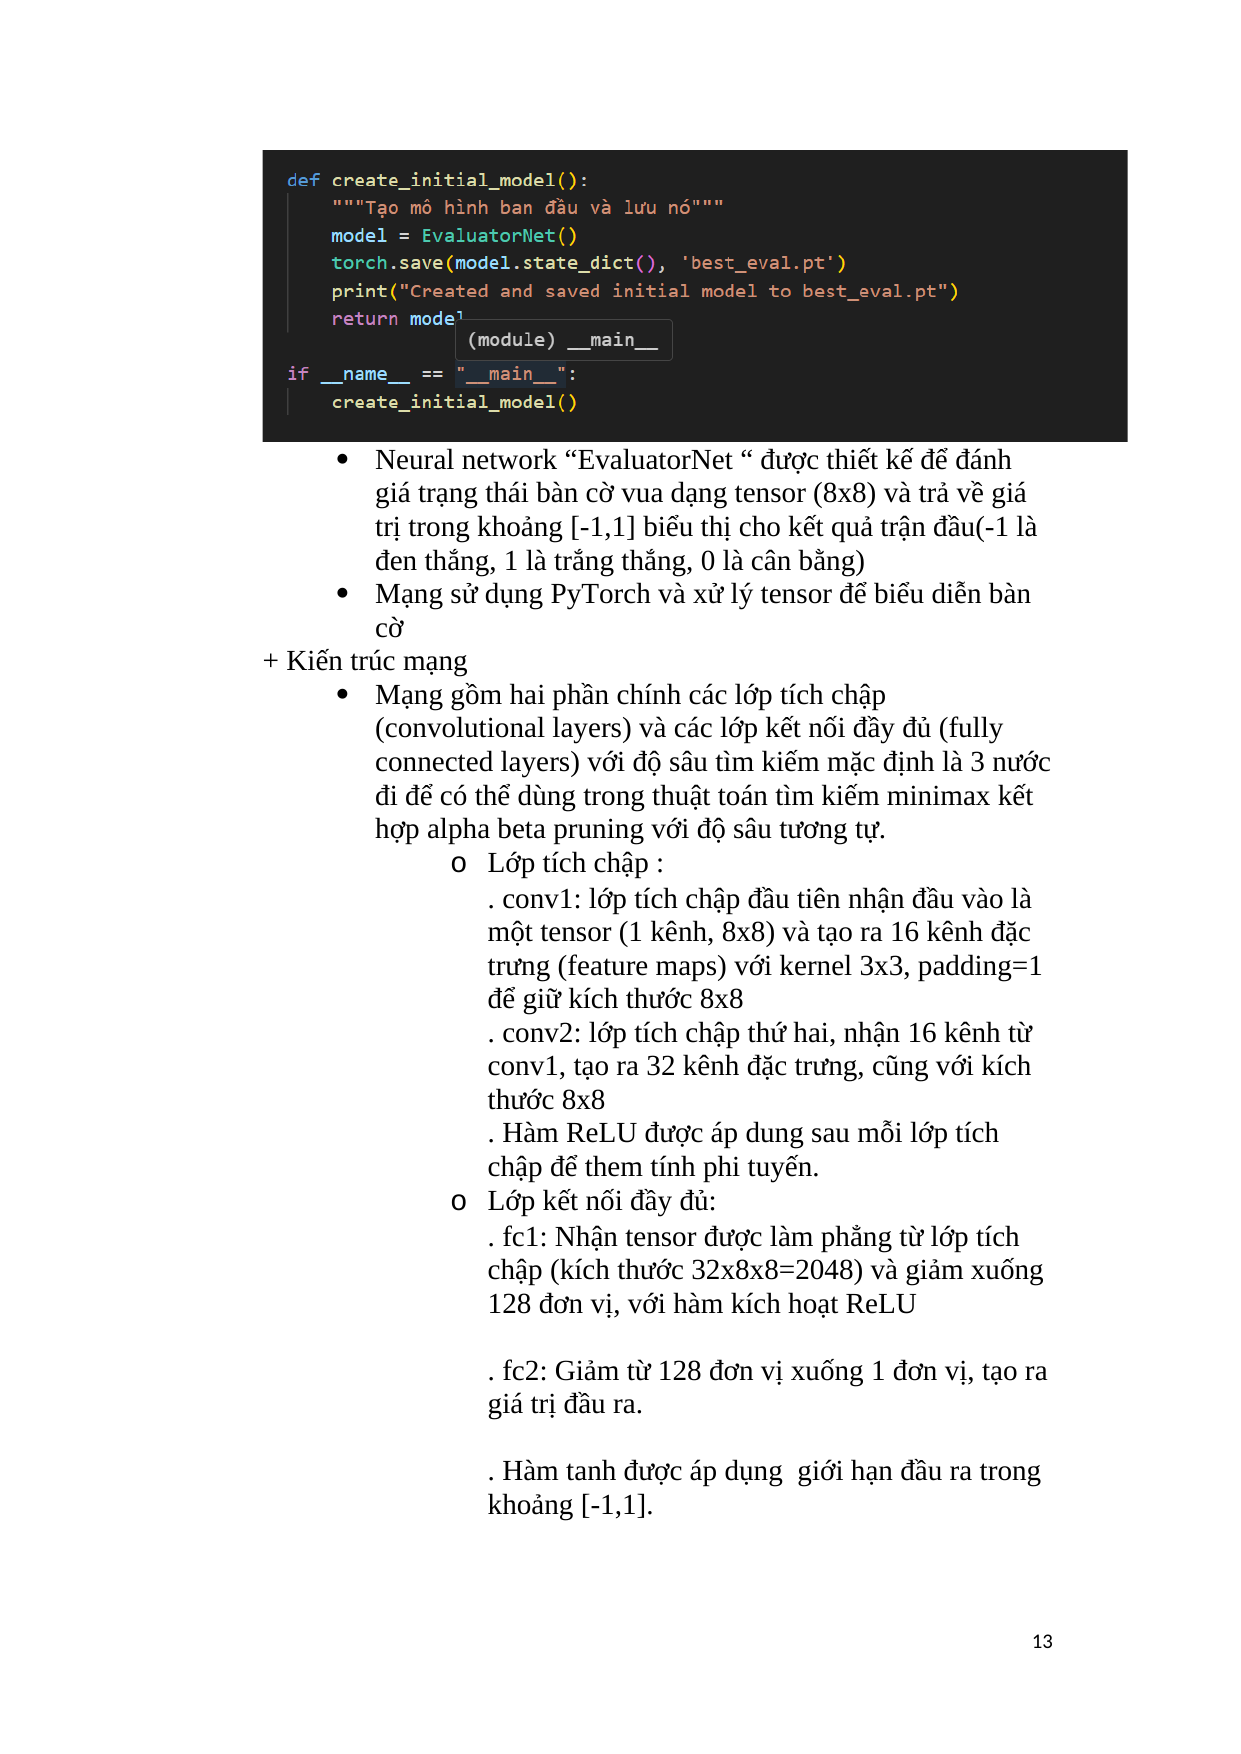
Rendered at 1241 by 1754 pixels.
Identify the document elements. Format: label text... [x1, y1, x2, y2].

list . Hàm tanh được áp dụng giới hạn đầu ra trong khoảng [-1,1]. [487, 1453, 1053, 1521]
list Mạng gồm hai phần chính các lớp tích chập (convolutional layers) và các lớp kết nối đầy đủ (fully connected layers) với độ sâu tìm kiếm mặc định là 3 nước đi để có thể dùng trong thuật toán tìm kiếm minimax kết hợp alpha beta pruning với độ sâu tương tự. [337, 677, 1053, 845]
list . fc1: Nhận tensor được làm phẳng từ lớp tích chập (kích thước 32x8x8=2048) và giảm xuống 128 đơn vị, với hàm kích hoạt ReLU [487, 1219, 1053, 1319]
picture [262, 150, 1128, 442]
list . conv1: lớp tích chập đầu tiên nhận đầu vào là một tensor (1 kênh, 8x8) và tạo ra 16 kênh đặc trưng (feature maps) với kernel 3x3, padding=1 để giữ kích thước 8x8 [487, 881, 1053, 1015]
list Lớp tích chập : [450, 845, 1053, 881]
list . Hàm ReLU được áp dung sau mỗi lớp tích chập để them tính phi tuyến. [487, 1116, 1053, 1183]
list Lớp kết nối đầy đủ: [450, 1183, 1053, 1219]
list Neural network “EvaluatorNet “ được thiết kế để đánh giá trạng thái bàn cờ vua dạng tensor (8x8) và trả về giá trị trong khoảng [-1,1] biểu thị cho kết quả trận đầu(-1 là đen thắng, 1 là trắng thắng, 0 là cân bằng) [337, 442, 1053, 576]
text + Kiến trúc mạng [187, 643, 1053, 677]
list . fc2: Giảm từ 128 đơn vị xuống 1 đơn vị, tạo ra giá trị đầu ra. [487, 1353, 1053, 1420]
list . conv2: lớp tích chập thứ hai, nhận 16 kênh từ conv1, tạo ra 32 kênh đặc trưng, cũng với kích thước 8x8 [487, 1015, 1053, 1116]
list Mạng sử dụng PyTorch và xử lý tensor để biểu diễn bàn cờ [337, 576, 1053, 643]
